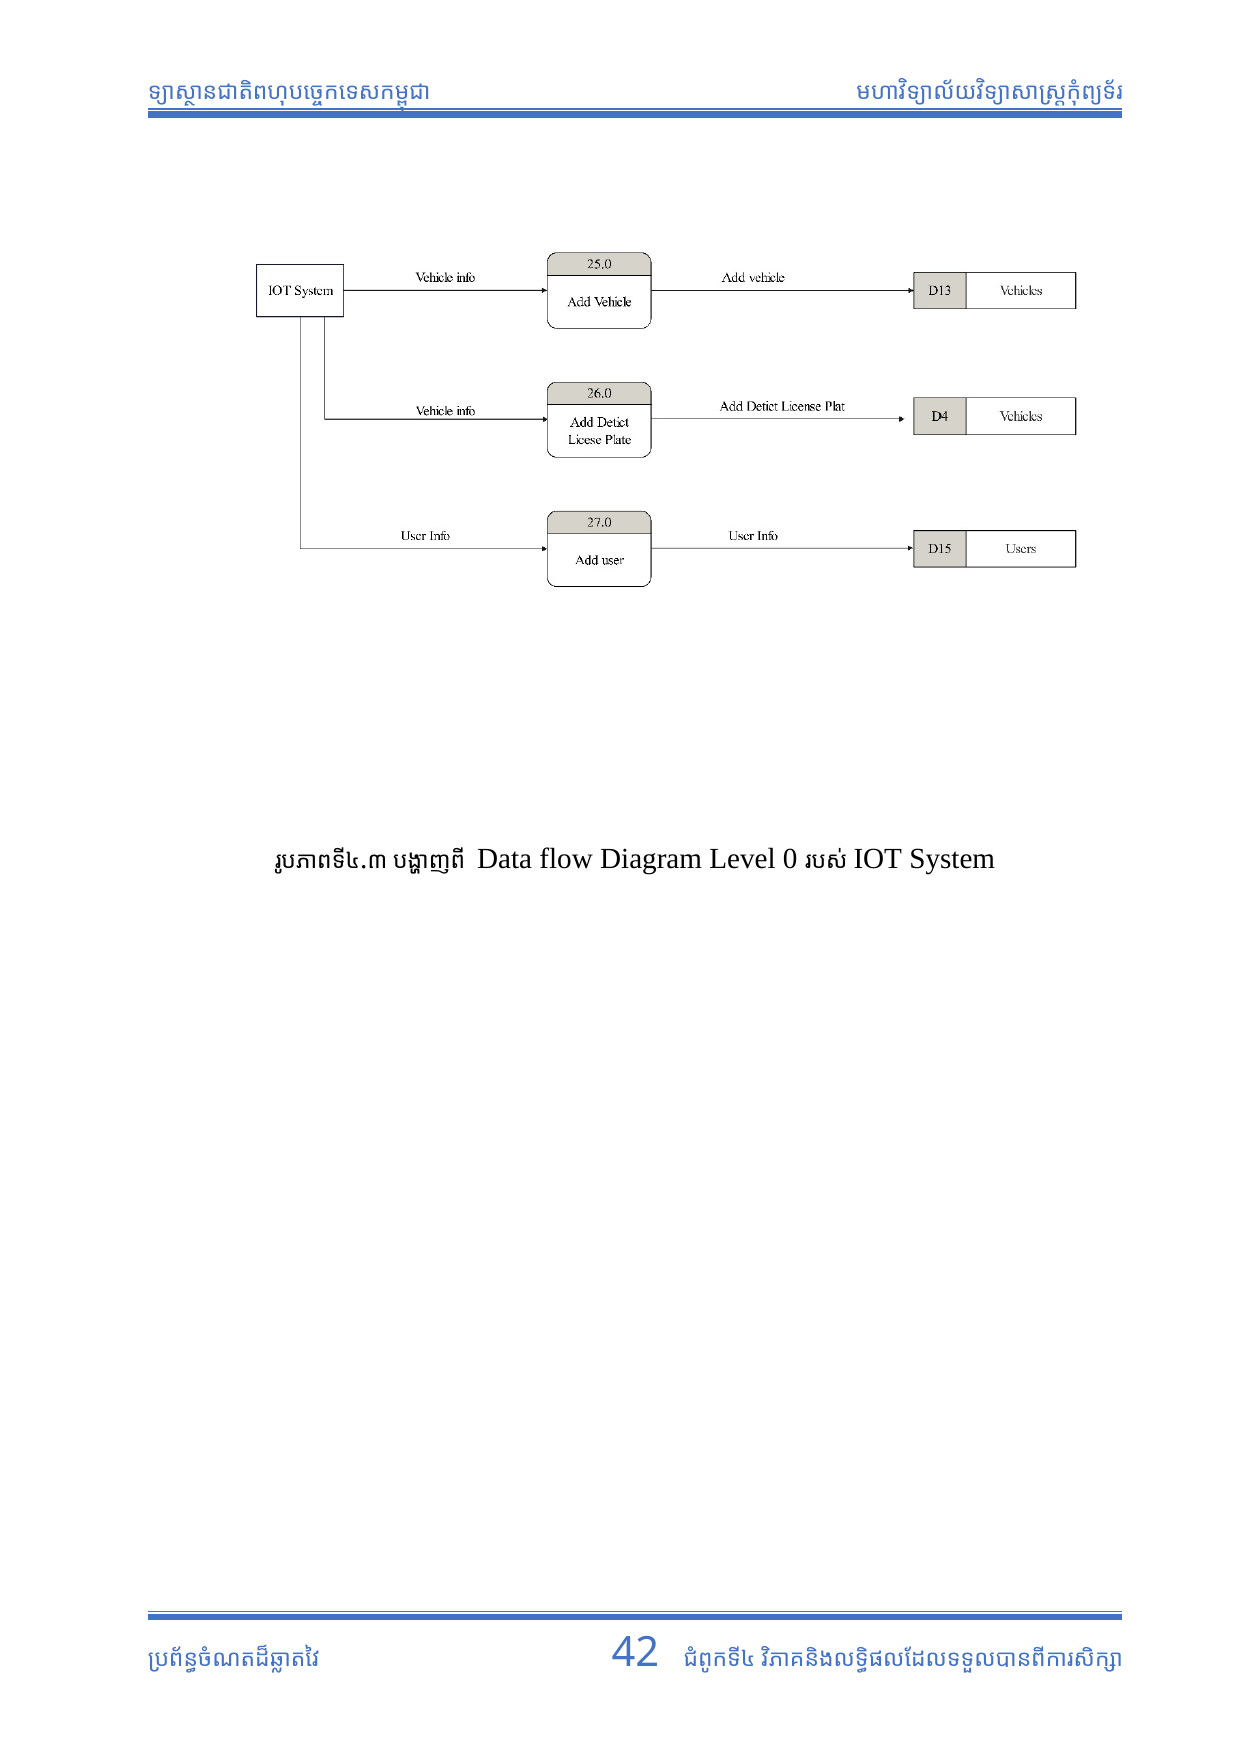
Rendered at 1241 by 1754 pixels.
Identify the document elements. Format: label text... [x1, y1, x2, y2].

text រូបភាពទី៤.៣ បង្ហាញពី Data flow Diagram Level 0 របស់ IOT System [148, 841, 1122, 875]
picture [165, 121, 1141, 812]
